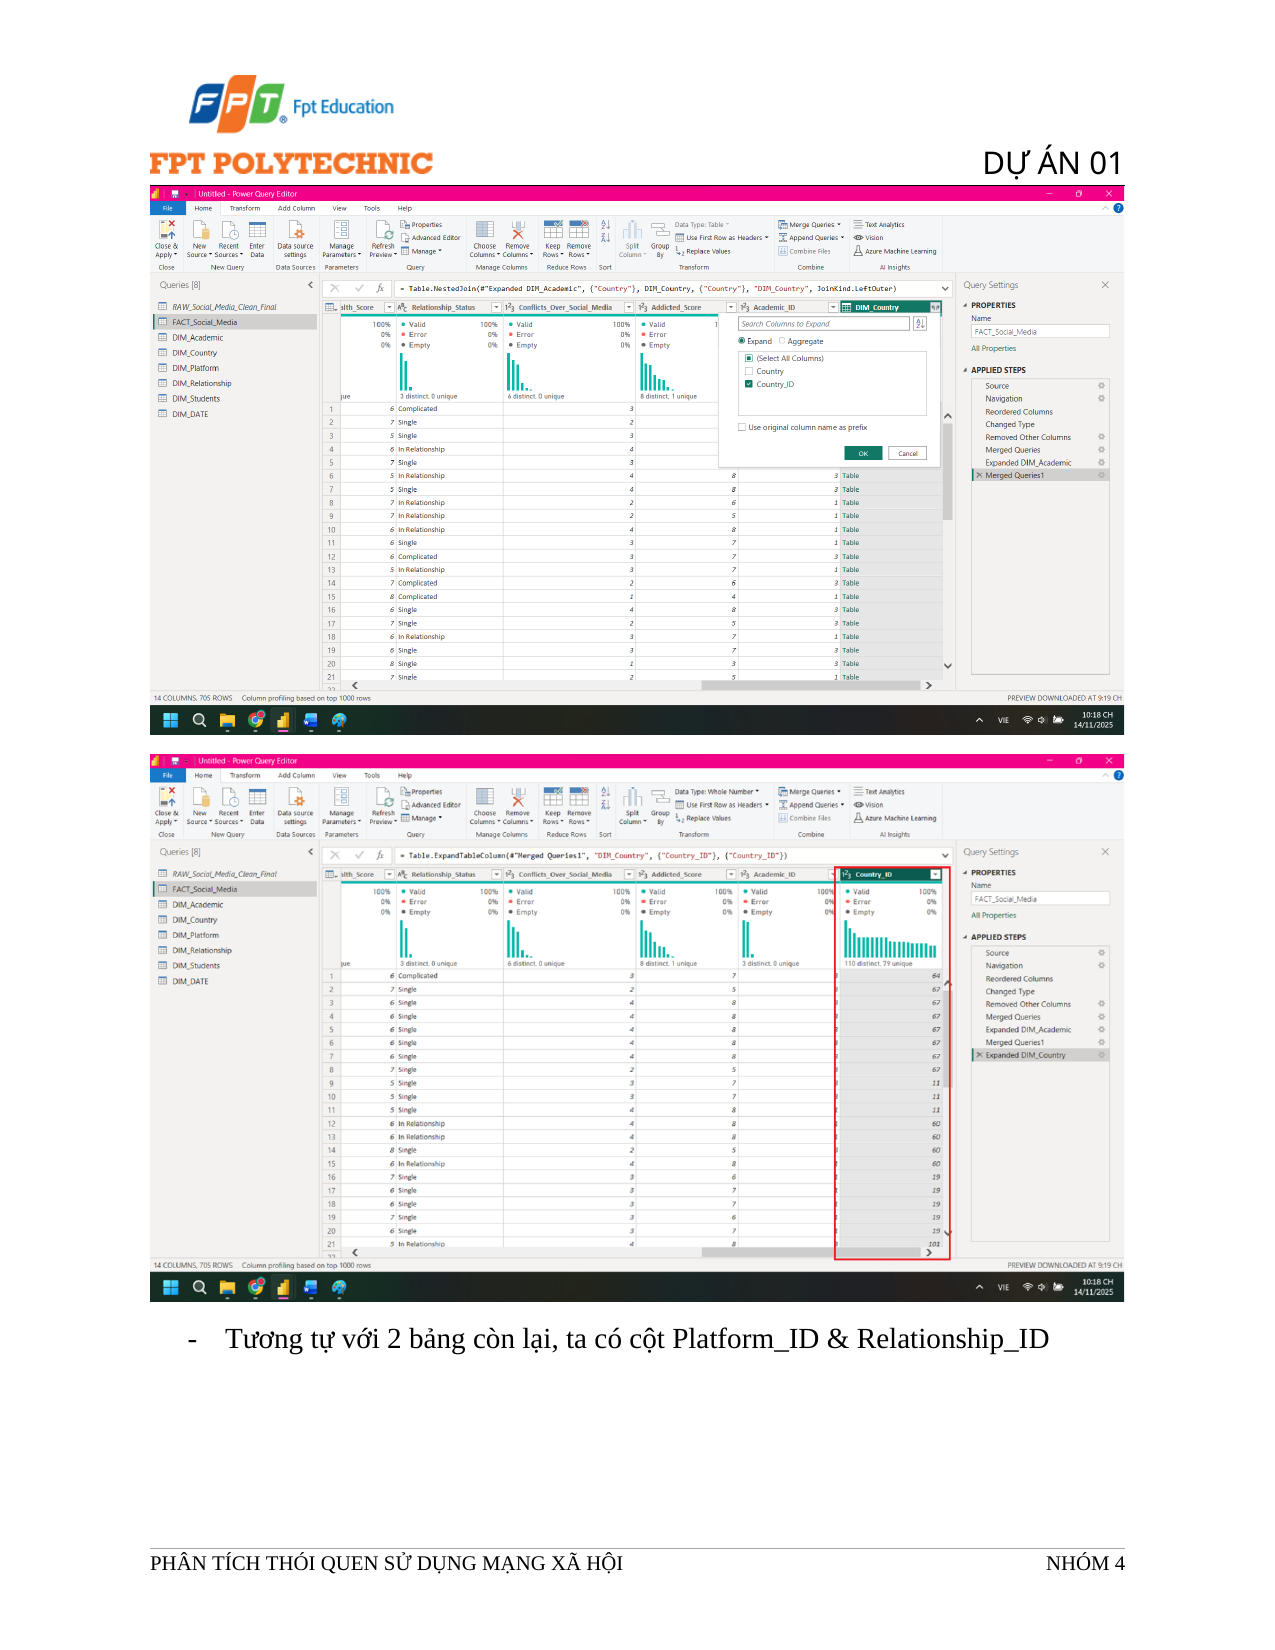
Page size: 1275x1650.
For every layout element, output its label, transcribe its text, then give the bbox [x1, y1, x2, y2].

picture [150, 754, 1125, 1302]
picture [150, 186, 1125, 735]
picture [150, 75, 436, 174]
list Tương tự với 2 bảng còn lại, ta có cột Platform_ID & Relationship_ID [187, 1321, 1125, 1354]
